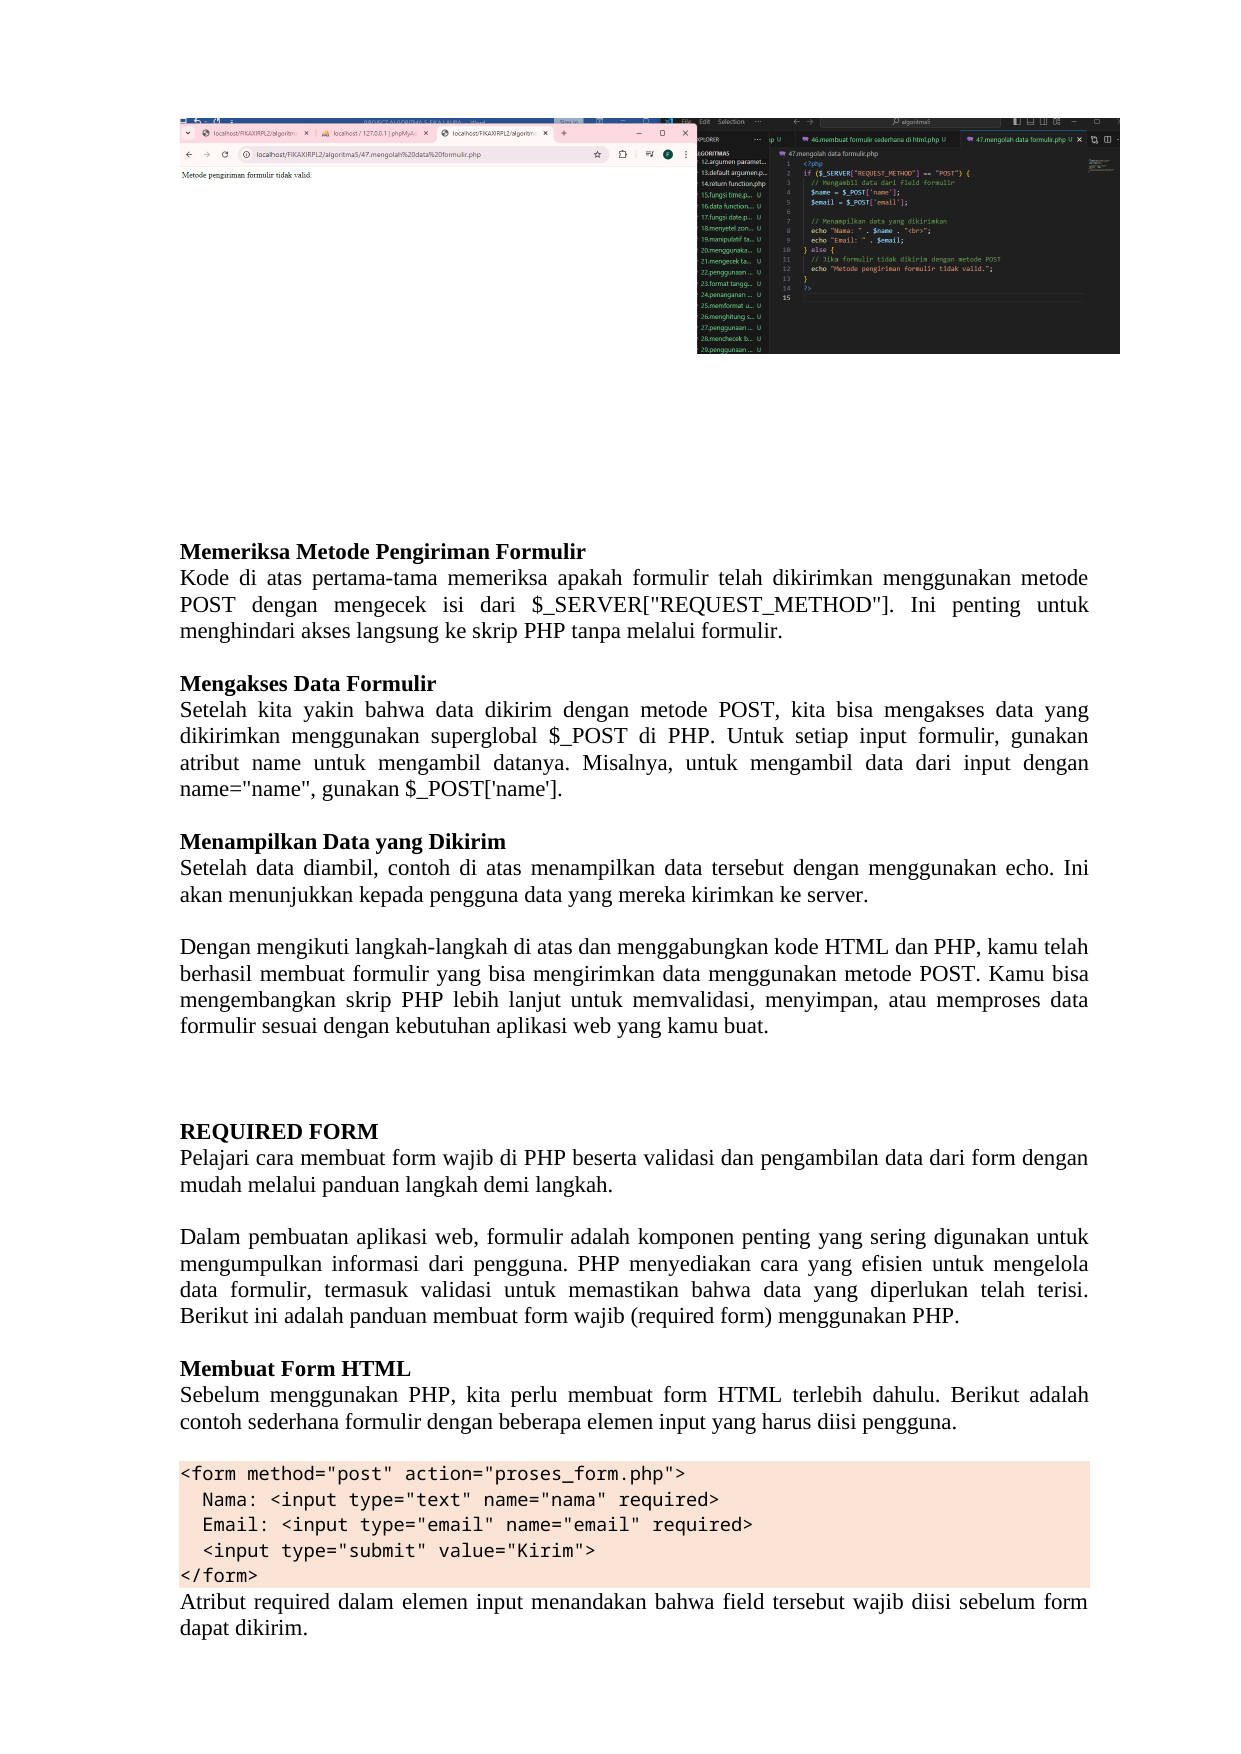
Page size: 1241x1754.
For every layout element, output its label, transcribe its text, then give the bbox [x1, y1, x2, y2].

text Dengan mengikuti langkah-langkah di atas dan menggabungkan kode HTML dan PHP, kamu telah berhasil membuat formulir yang bisa mengirimkan data menggunakan metode POST. Kamu bisa mengembangkan skrip PHP lebih lanjut untuk memvalidasi, menyimpan, atau memproses data formulir sesuai dengan kebutuhan aplikasi web yang kamu buat. [179, 933, 1090, 1039]
text Membuat Form HTML [179, 1355, 1090, 1381]
text Setelah data diambil, contoh di atas menampilkan data tersebut dengan menggunakan echo. Ini akan menunjukkan kepada pengguna data yang mereka kirimkan ke server. [179, 854, 1090, 907]
text Setelah kita yakin bahwa data dikirim dengan metode POST, kita bisa mengakses data yang dikirimkan menggunakan superglobal $_POST di PHP. Untuk setiap input formulir, gunakan atribut name untuk mengambil datanya. Misalnya, untuk mengambil data dari input dengan name="name", gunakan $_POST['name']. [179, 696, 1090, 802]
text Memeriksa Metode Pengiriman Formulir [179, 538, 1090, 564]
text Menampilkan Data yang Dikirim [179, 828, 1090, 854]
text Dalam pembuatan aplikasi web, formulir adalah komponen penting yang sering digunakan untuk mengumpulkan informasi dari pengguna. PHP menyediakan cara yang efisien untuk mengelola data formulir, termasuk validasi untuk memastikan bahwa data yang diperlukan telah terisi. Berikut ini adalah panduan membuat form wajib (required form) menggunakan PHP. [179, 1223, 1090, 1329]
text Email: <input type="email" name="email" required> [179, 1512, 1090, 1537]
text <input type="submit" value="Kirim"> [179, 1537, 1090, 1563]
text <form method="post" action="proses_form.php"> [179, 1461, 1090, 1486]
text Sebelum menggunakan PHP, kita perlu membuat form HTML terlebih dahulu. Berikut adalah contoh sederhana formulir dengan beberapa elemen input yang harus diisi pengguna. [179, 1381, 1090, 1434]
text Mengakses Data Formulir [179, 670, 1090, 696]
text Pelajari cara membuat form wajib di PHP beserta validasi dan pengambilan data dari form dengan mudah melalui panduan langkah demi langkah. [179, 1144, 1090, 1197]
text </form> [179, 1563, 1090, 1588]
text REQUIRED FORM [179, 1118, 1090, 1144]
text Atribut required dalam elemen input menandakan bahwa field tersebut wajib diisi sebelum form dapat dikirim. [179, 1588, 1090, 1641]
picture [179, 118, 1120, 354]
text Nama: <input type="text" name="nama" required> [179, 1486, 1090, 1512]
text Kode di atas pertama-tama memeriksa apakah formulir telah dikirimkan menggunakan metode POST dengan mengecek isi dari $_SERVER["REQUEST_METHOD"]. Ini penting untuk menghindari akses langsung ke skrip PHP tanpa melalui formulir. [179, 564, 1090, 643]
